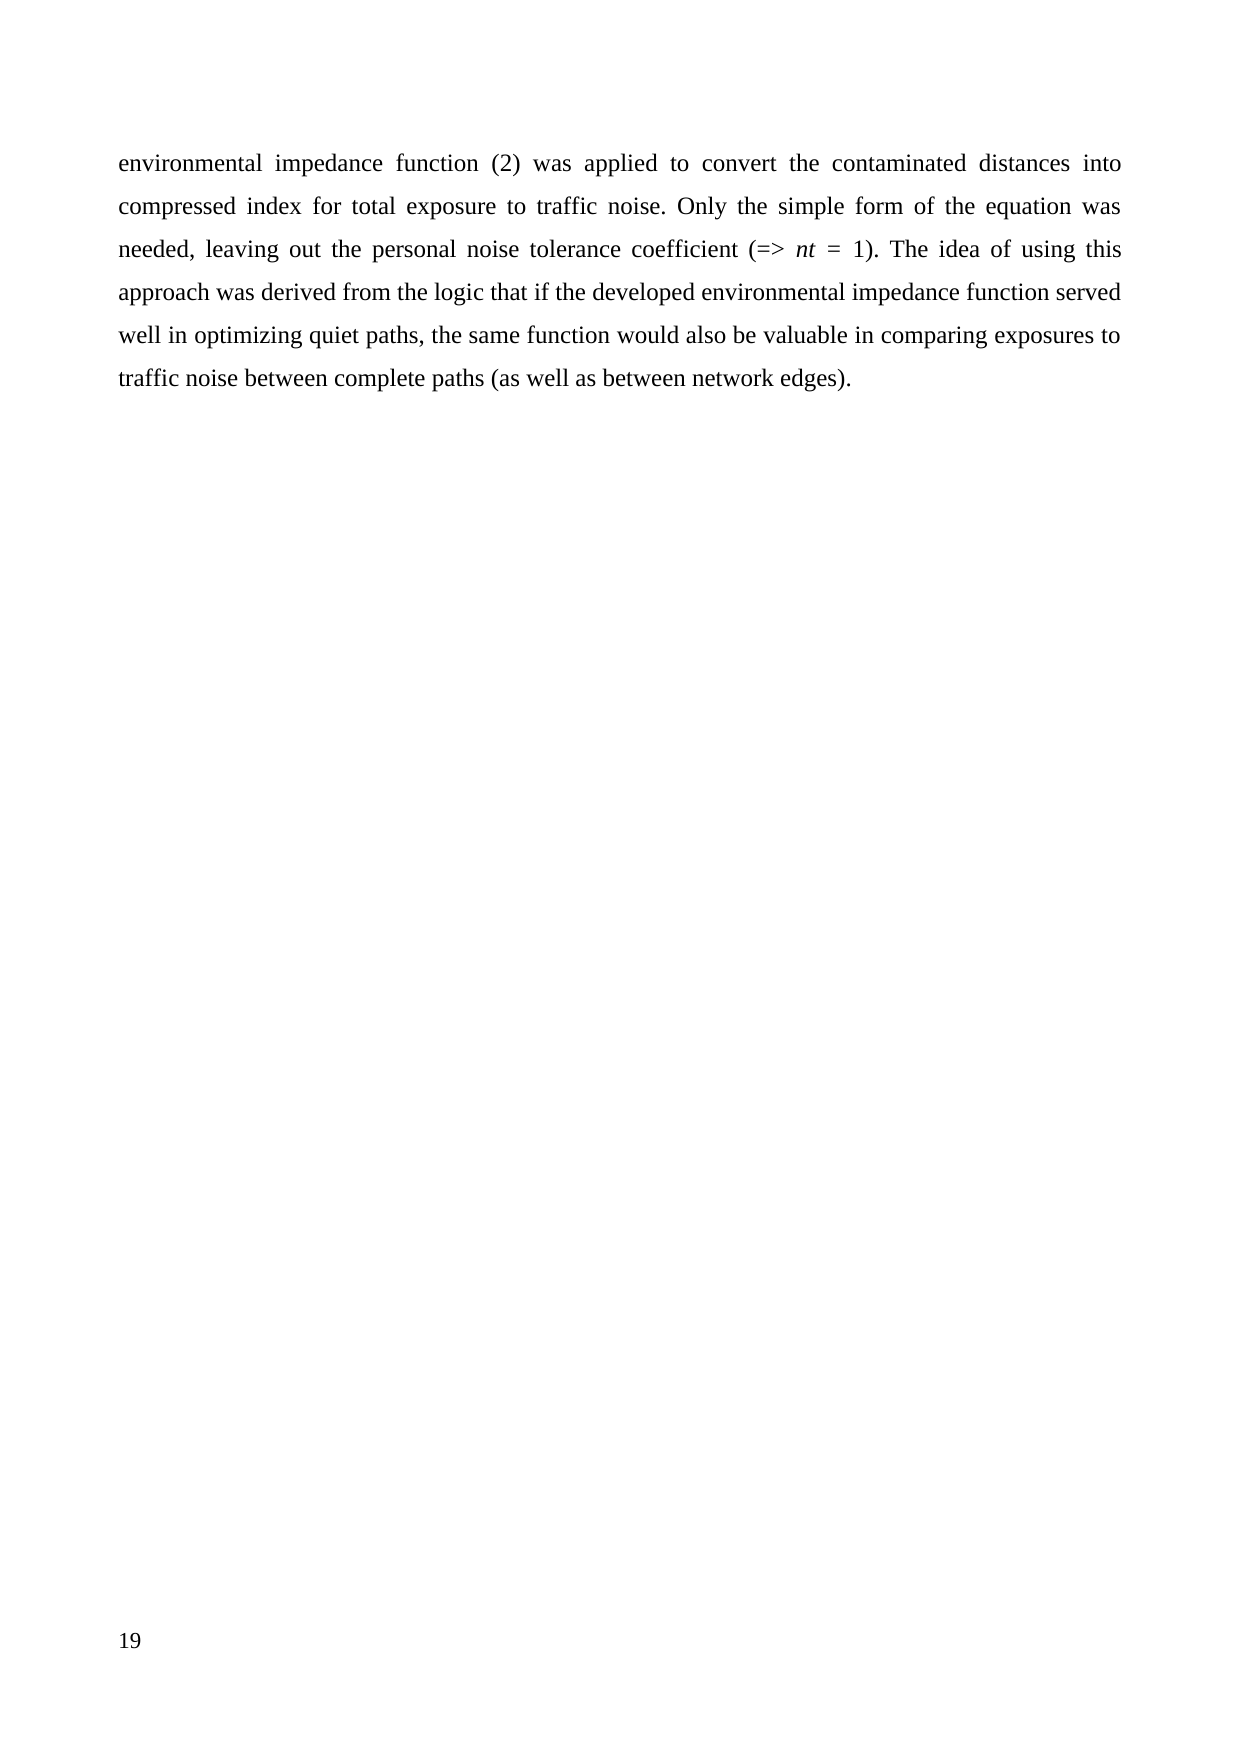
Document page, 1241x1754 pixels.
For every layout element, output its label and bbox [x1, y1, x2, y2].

text [118, 148, 1122, 392]
